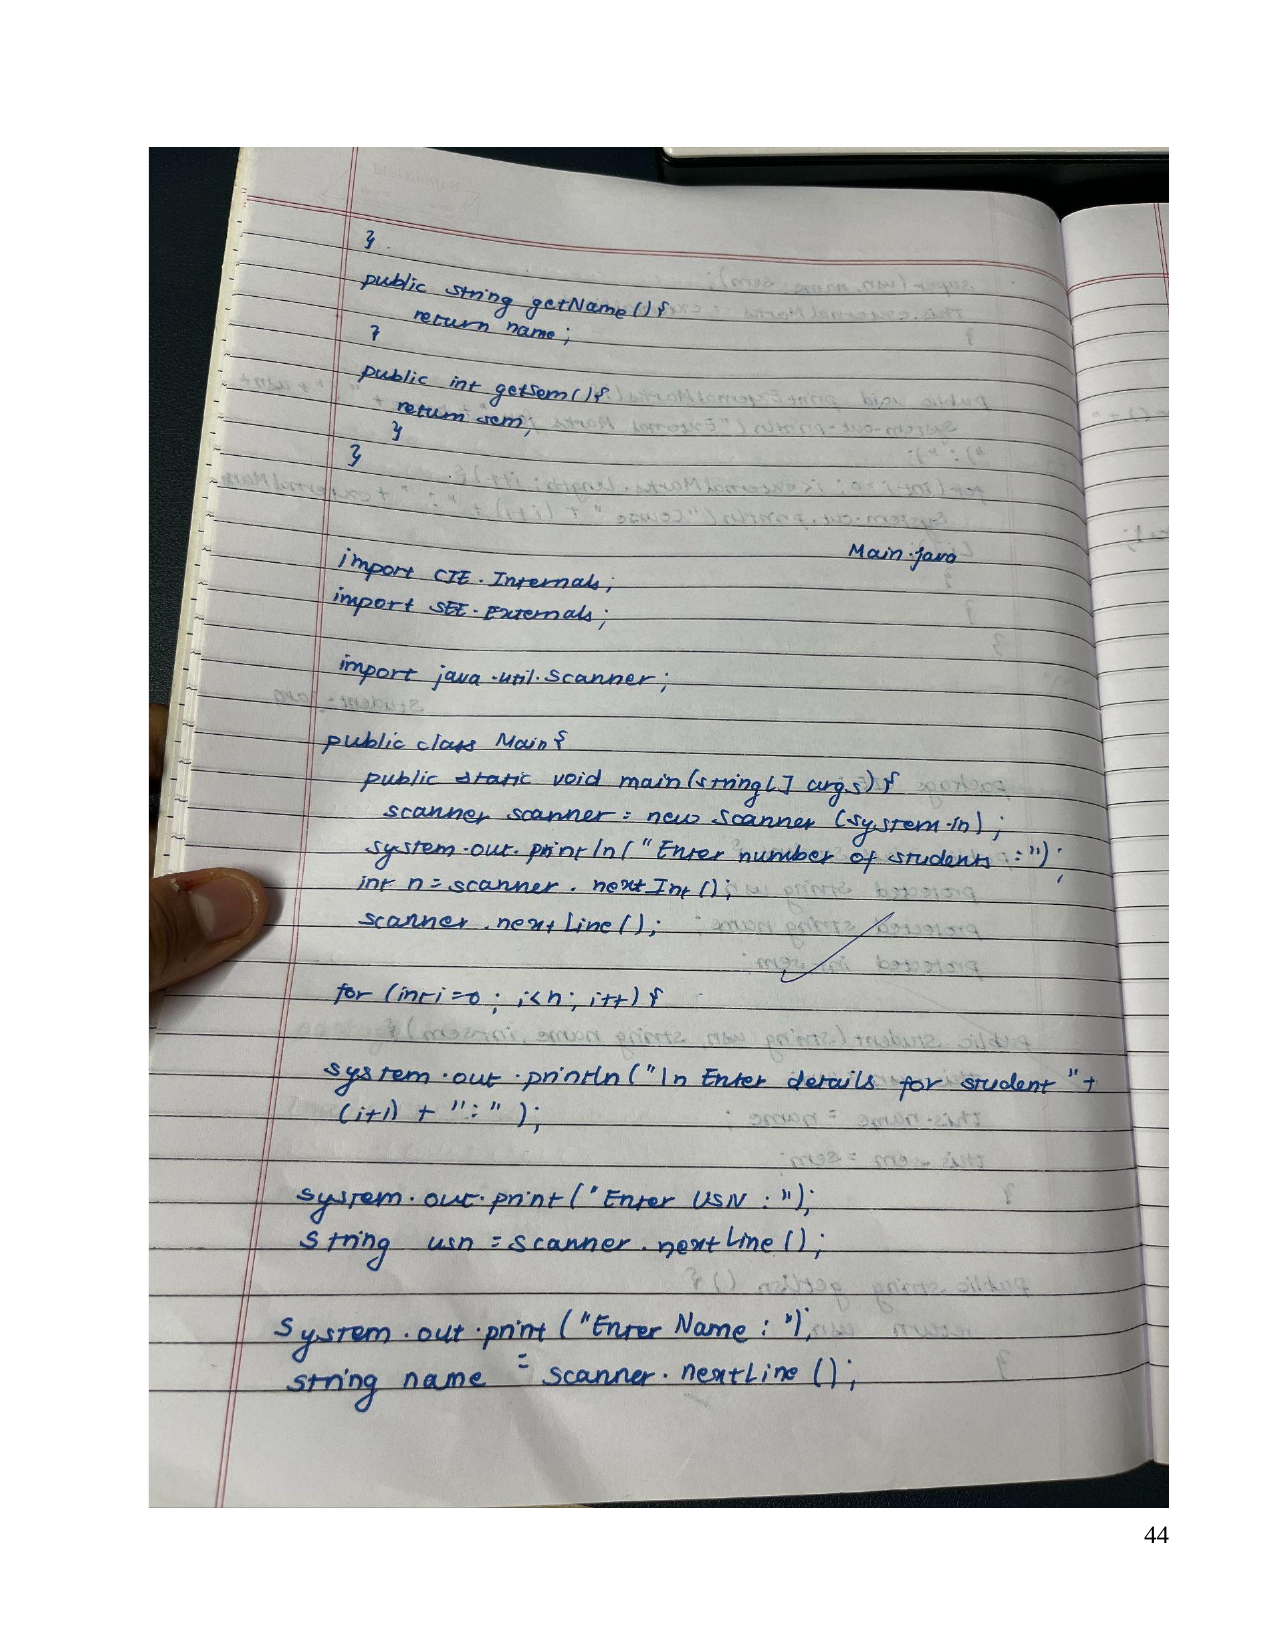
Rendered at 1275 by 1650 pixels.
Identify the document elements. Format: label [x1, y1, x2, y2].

picture [148, 147, 1169, 1508]
